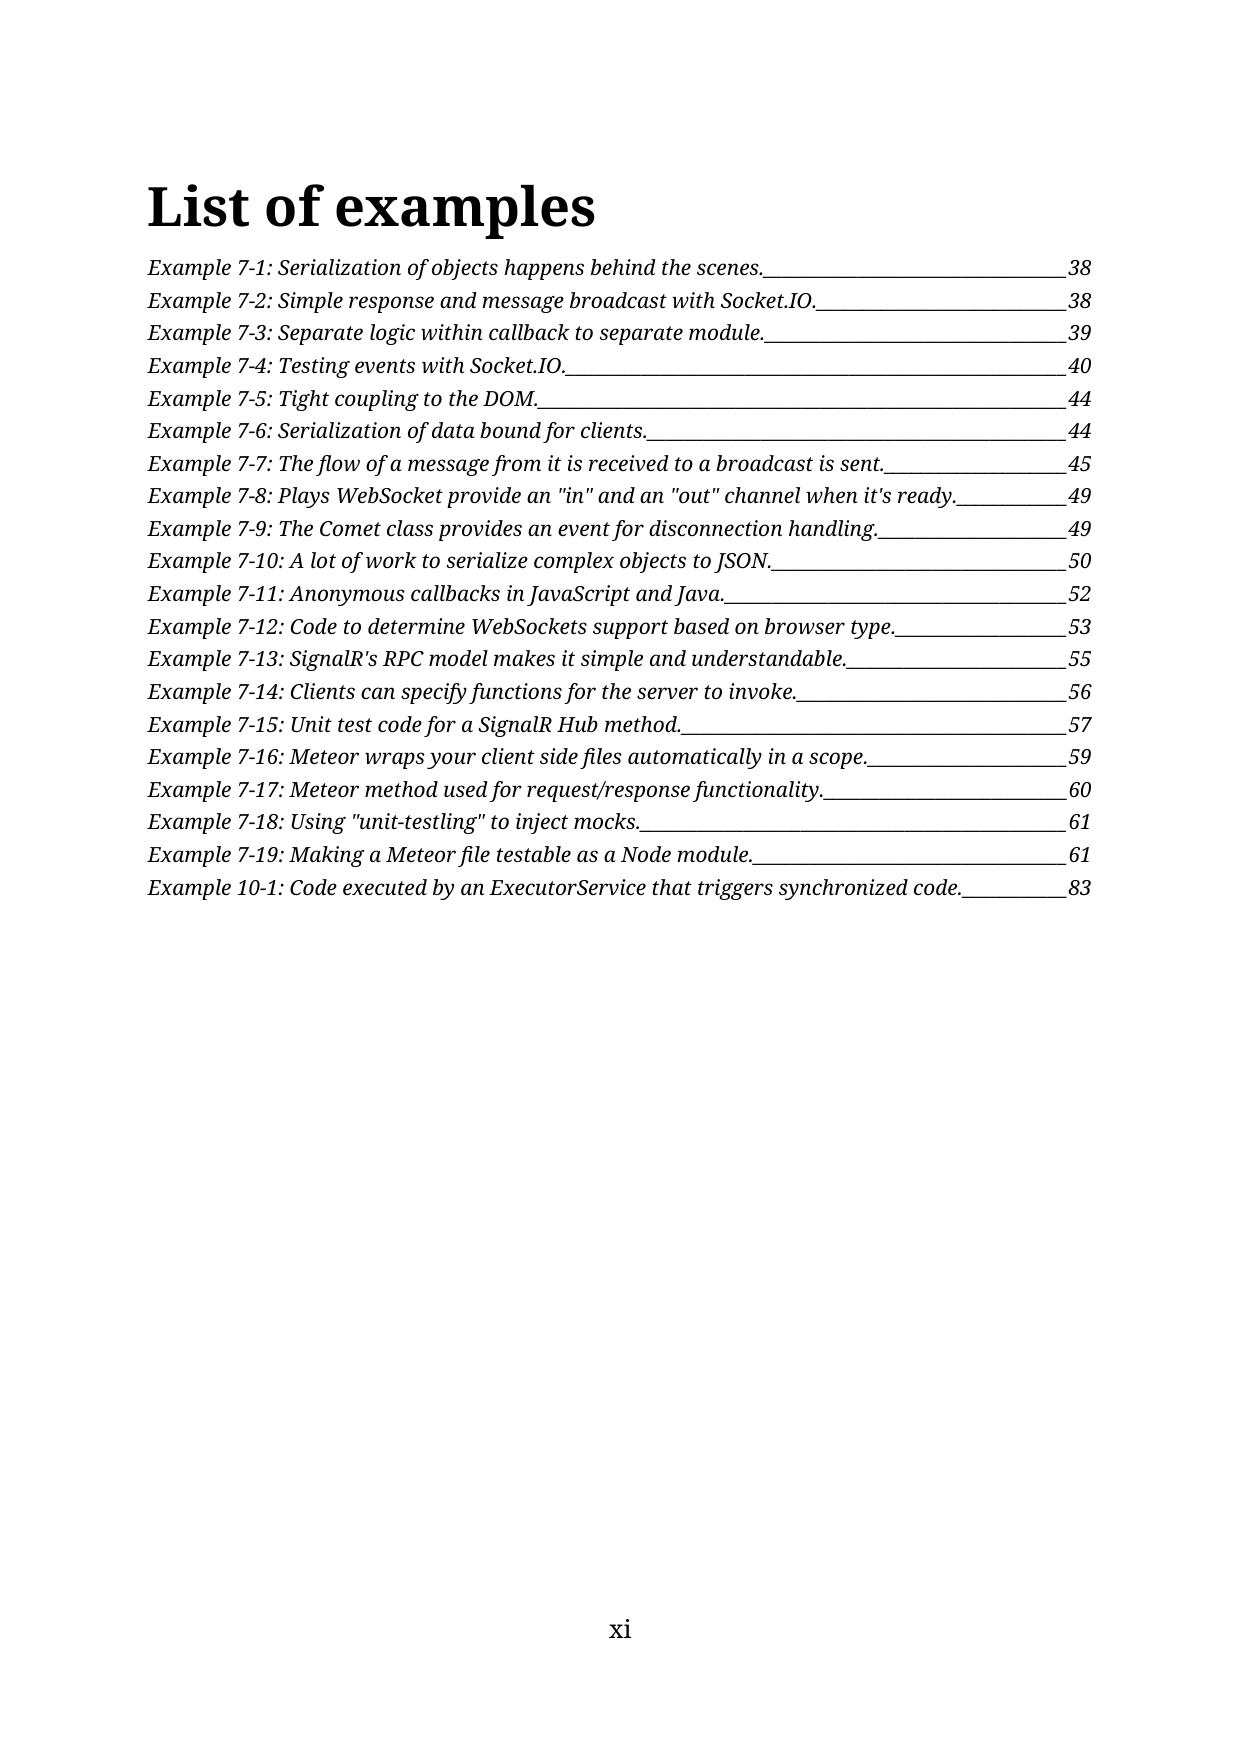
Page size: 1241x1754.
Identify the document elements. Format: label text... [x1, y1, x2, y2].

text Example 7-6: Serialization of data bound for clients. 44 [148, 416, 1093, 445]
subtitle List of examples [148, 168, 1093, 242]
text Example 7-8: Plays WebSocket provide an "in" and an "out" channel when it's ready. 49 [148, 481, 1093, 510]
text Example 7-14: Clients can specify functions for the server to invoke. 56 [148, 677, 1093, 706]
text Example 7-10: A lot of work to serialize complex objects to JSON. 50 [148, 547, 1093, 575]
text Example 7-9: The Comet class provides an event for disconnection handling. 49 [148, 514, 1093, 542]
text Example 7-5: Tight coupling to the DOM. 44 [148, 384, 1093, 412]
text Example 10-1: Code executed by an ExecutorService that triggers synchronized code. 83 [148, 873, 1093, 901]
text Example 7-4: Testing events with Socket.IO. 40 [148, 351, 1093, 379]
text Example 7-18: Using "unit-testling" to inject mocks. 61 [148, 807, 1093, 836]
text Example 7-15: Unit test code for a SignalR Hub method. 57 [148, 710, 1093, 738]
text Example 7-17: Meteor method used for request/response functionality. 60 [148, 775, 1093, 803]
text Example 7-7: The flow of a message from it is received to a broadcast is sent. 45 [148, 449, 1093, 477]
text Example 7-19: Making a Meteor file testable as a Node module. 61 [148, 840, 1093, 868]
text Example 7-13: SignalR's RPC model makes it simple and understandable. 55 [148, 644, 1093, 673]
text Example 7-1: Serialization of objects happens behind the scenes. 38 [148, 253, 1093, 282]
text Example 7-16: Meteor wraps your client side files automatically in a scope. 59 [148, 742, 1093, 771]
text Example 7-12: Code to determine WebSockets support based on browser type. 53 [148, 612, 1093, 640]
text Example 7-2: Simple response and message broadcast with Socket.IO. 38 [148, 286, 1093, 314]
text Example 7-3: Separate logic within callback to separate module. 39 [148, 318, 1093, 347]
text Example 7-11: Anonymous callbacks in JavaScript and Java. 52 [148, 579, 1093, 608]
